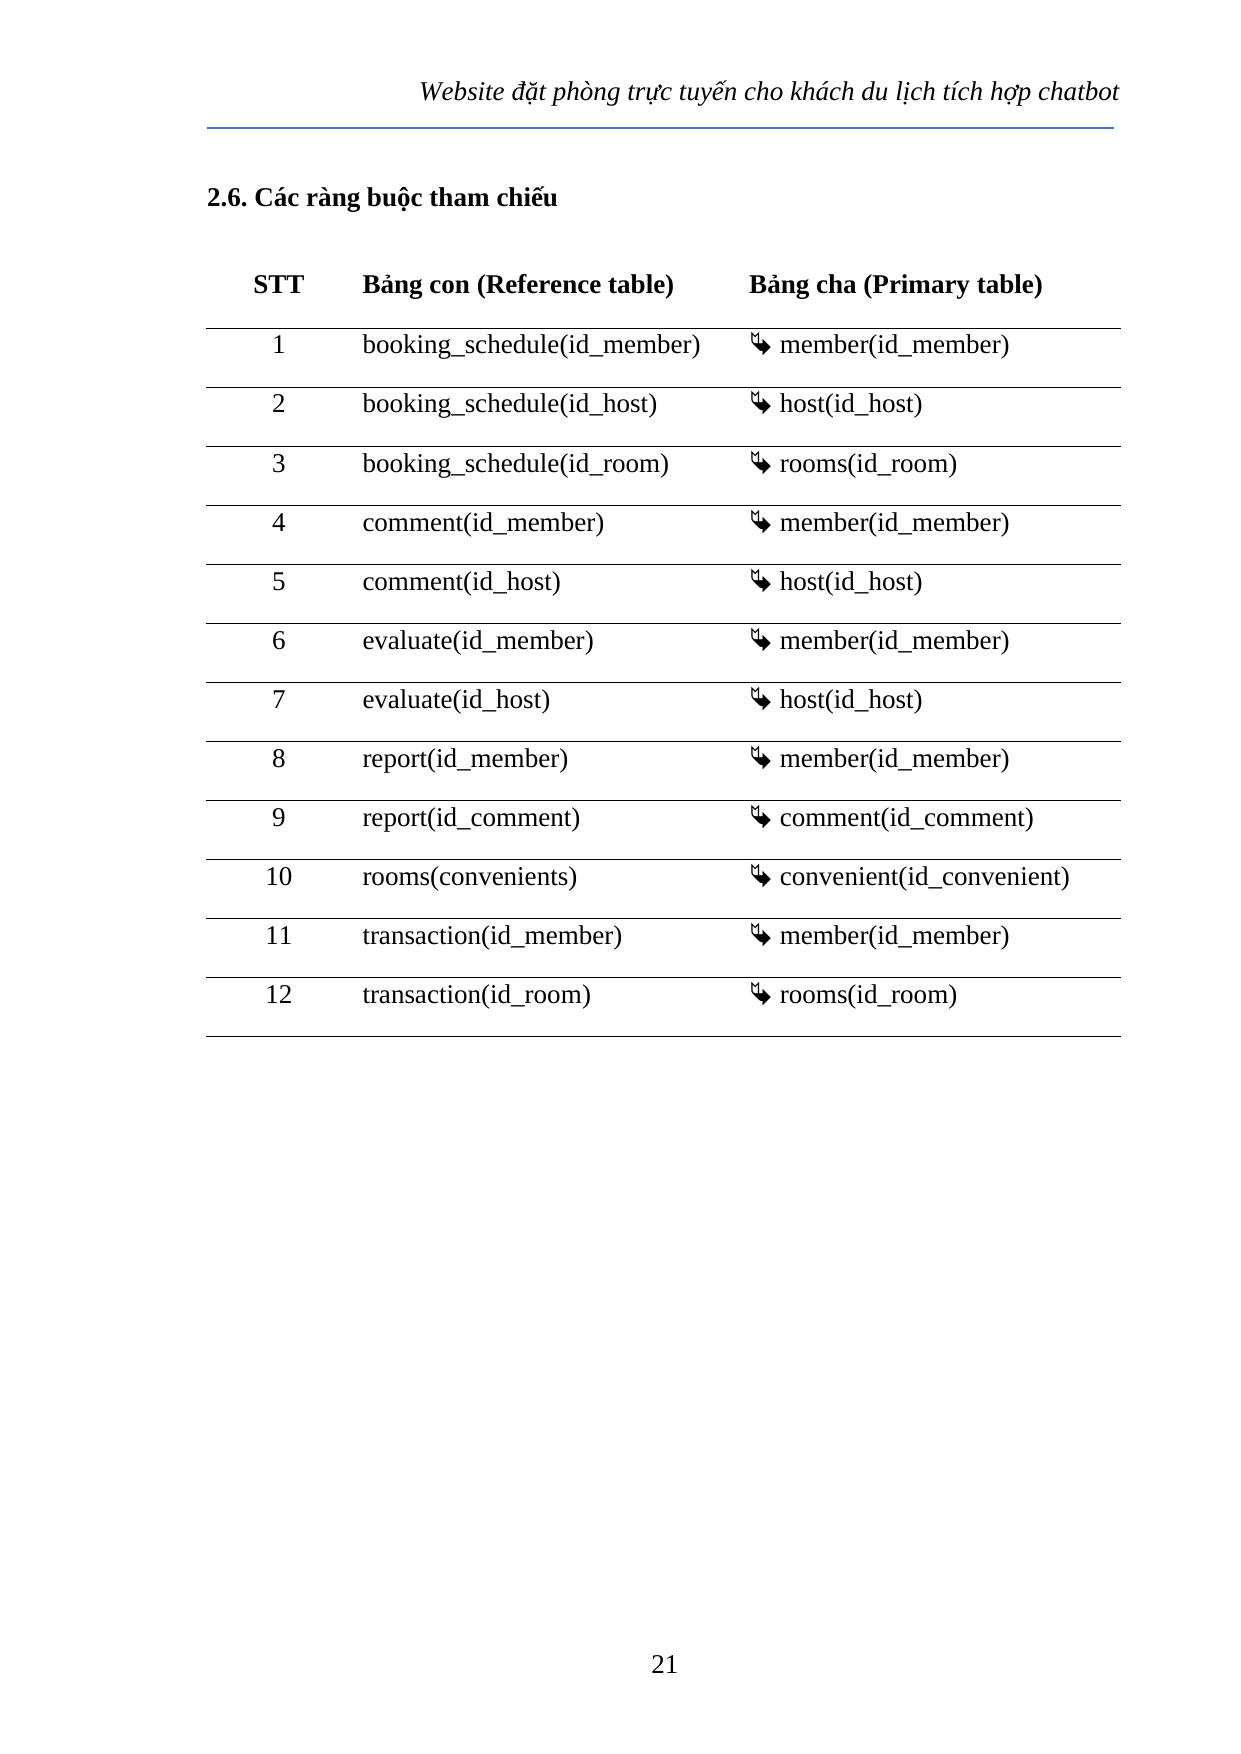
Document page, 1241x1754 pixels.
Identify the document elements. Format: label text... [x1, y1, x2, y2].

table_cell 9 [206, 801, 351, 859]
table_cell evaluate(id_member) [351, 624, 738, 682]
table_cell booking_schedule(id_member) [351, 329, 738, 387]
table_cell host(id_host) [738, 683, 1121, 741]
table_cell rooms(convenients) [351, 860, 738, 918]
table_cell report(id_member) [351, 742, 738, 800]
table_cell member(id_member) [738, 624, 1121, 682]
table_cell evaluate(id_host) [351, 683, 738, 741]
table_cell booking_schedule(id_host) [351, 388, 738, 446]
table_cell rooms(id_room) [738, 447, 1121, 505]
table_cell 8 [206, 742, 351, 800]
table_cell convenient(id_convenient) [738, 860, 1121, 918]
table_cell 7 [206, 683, 351, 741]
table_cell booking_schedule(id_room) [351, 447, 738, 505]
table_cell host(id_host) [738, 388, 1121, 446]
table_cell comment(id_member) [351, 506, 738, 564]
table_cell 1 [206, 329, 351, 387]
table_cell member(id_member) [738, 742, 1121, 800]
table_cell transaction(id_member) [351, 919, 738, 977]
table_cell 3 [206, 447, 351, 505]
table_cell comment(id_host) [351, 565, 738, 623]
table_cell 2 [206, 388, 351, 446]
table_cell comment(id_comment) [738, 801, 1121, 859]
table_cell rooms(id_room) [738, 978, 1121, 1036]
subtitle Các ràng buộc tham chiếu [207, 181, 1122, 212]
table_cell report(id_comment) [351, 801, 738, 859]
table_header STT [206, 269, 351, 327]
table_cell 11 [206, 919, 351, 977]
table_cell 10 [206, 860, 351, 918]
table_cell 6 [206, 624, 351, 682]
table_cell 5 [206, 565, 351, 623]
table_cell 12 [206, 978, 351, 1036]
table_header Bảng con (Reference table) [351, 269, 738, 327]
table_cell member(id_member) [738, 506, 1121, 564]
table_cell member(id_member) [738, 919, 1121, 977]
table_cell 4 [206, 506, 351, 564]
table_header Bảng cha (Primary table) [738, 269, 1121, 327]
table_cell transaction(id_room) [351, 978, 738, 1036]
table_cell member(id_member) [738, 329, 1121, 387]
table_cell host(id_host) [738, 565, 1121, 623]
